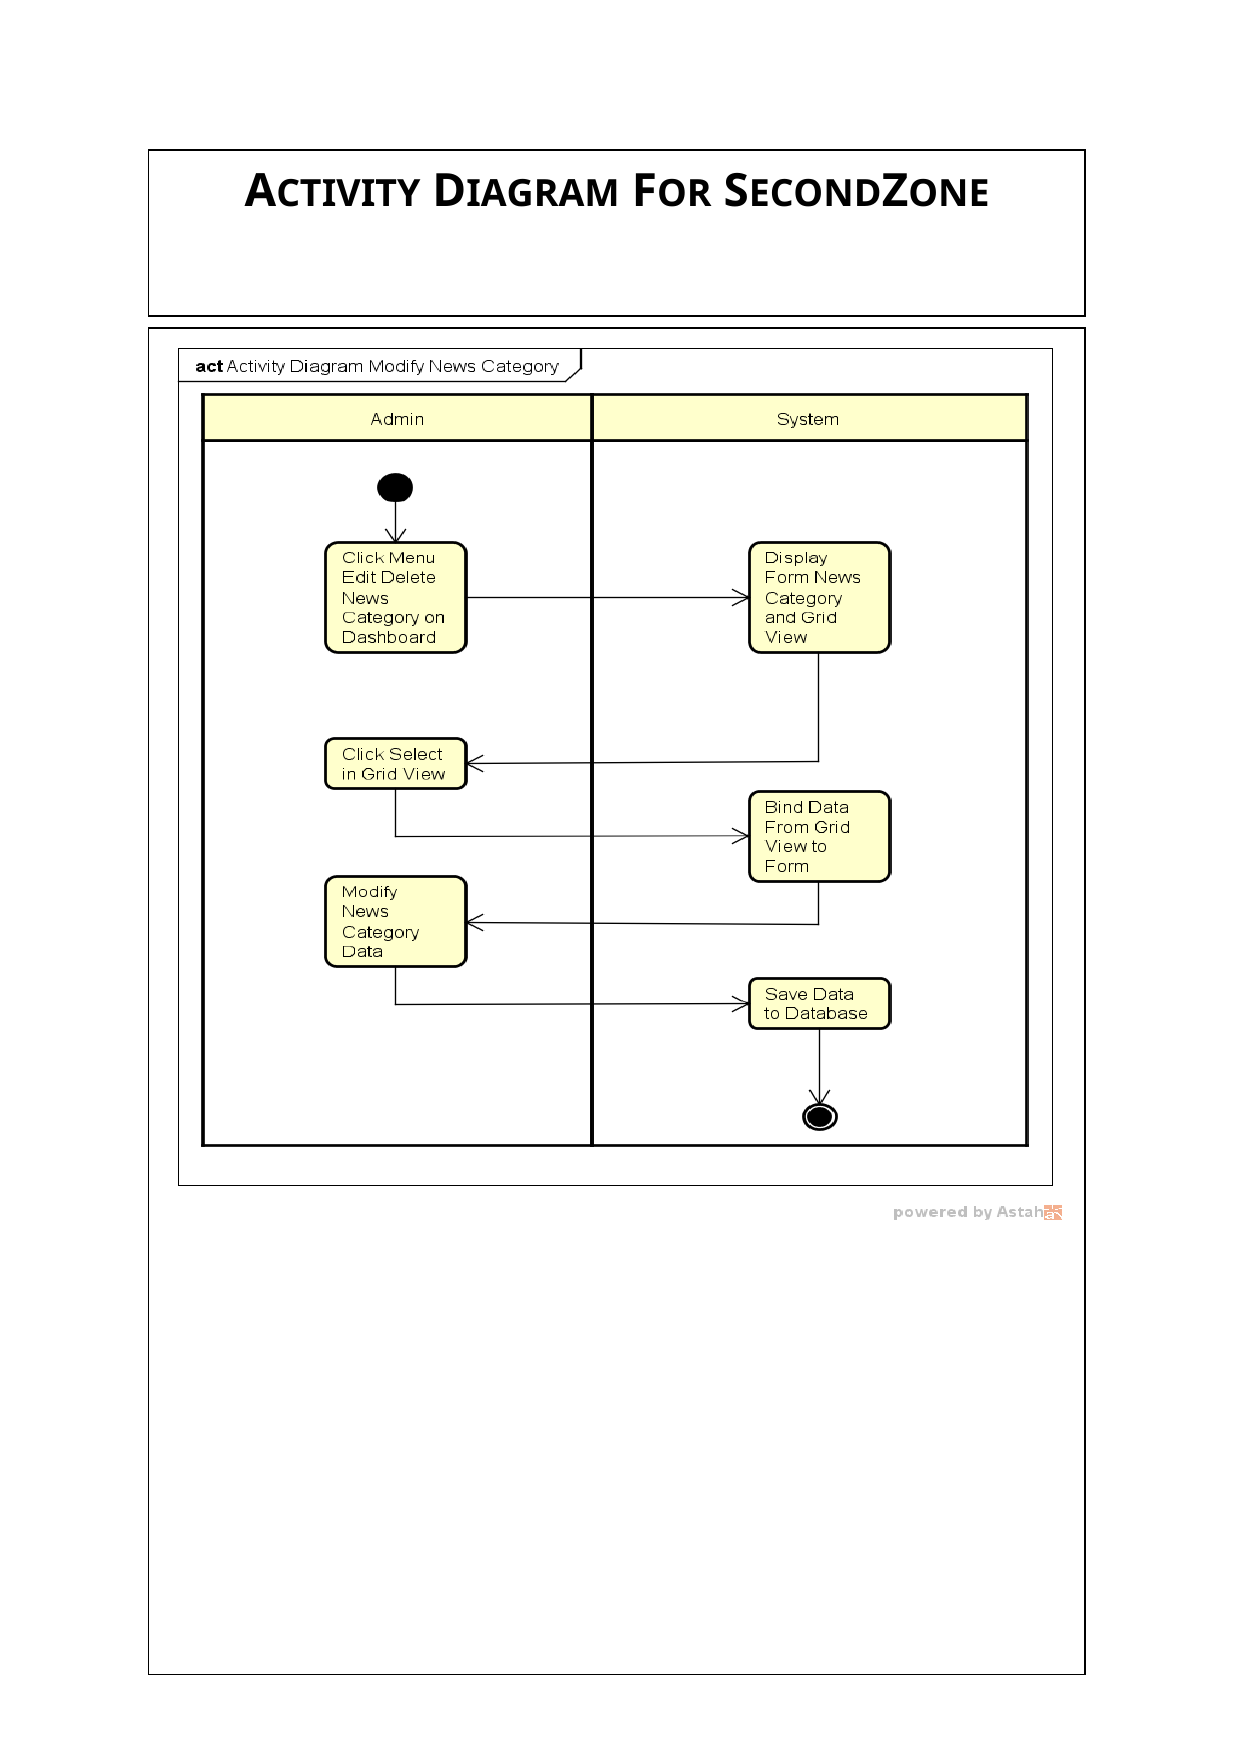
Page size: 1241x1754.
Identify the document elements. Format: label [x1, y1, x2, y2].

picture [163, 335, 1069, 1224]
